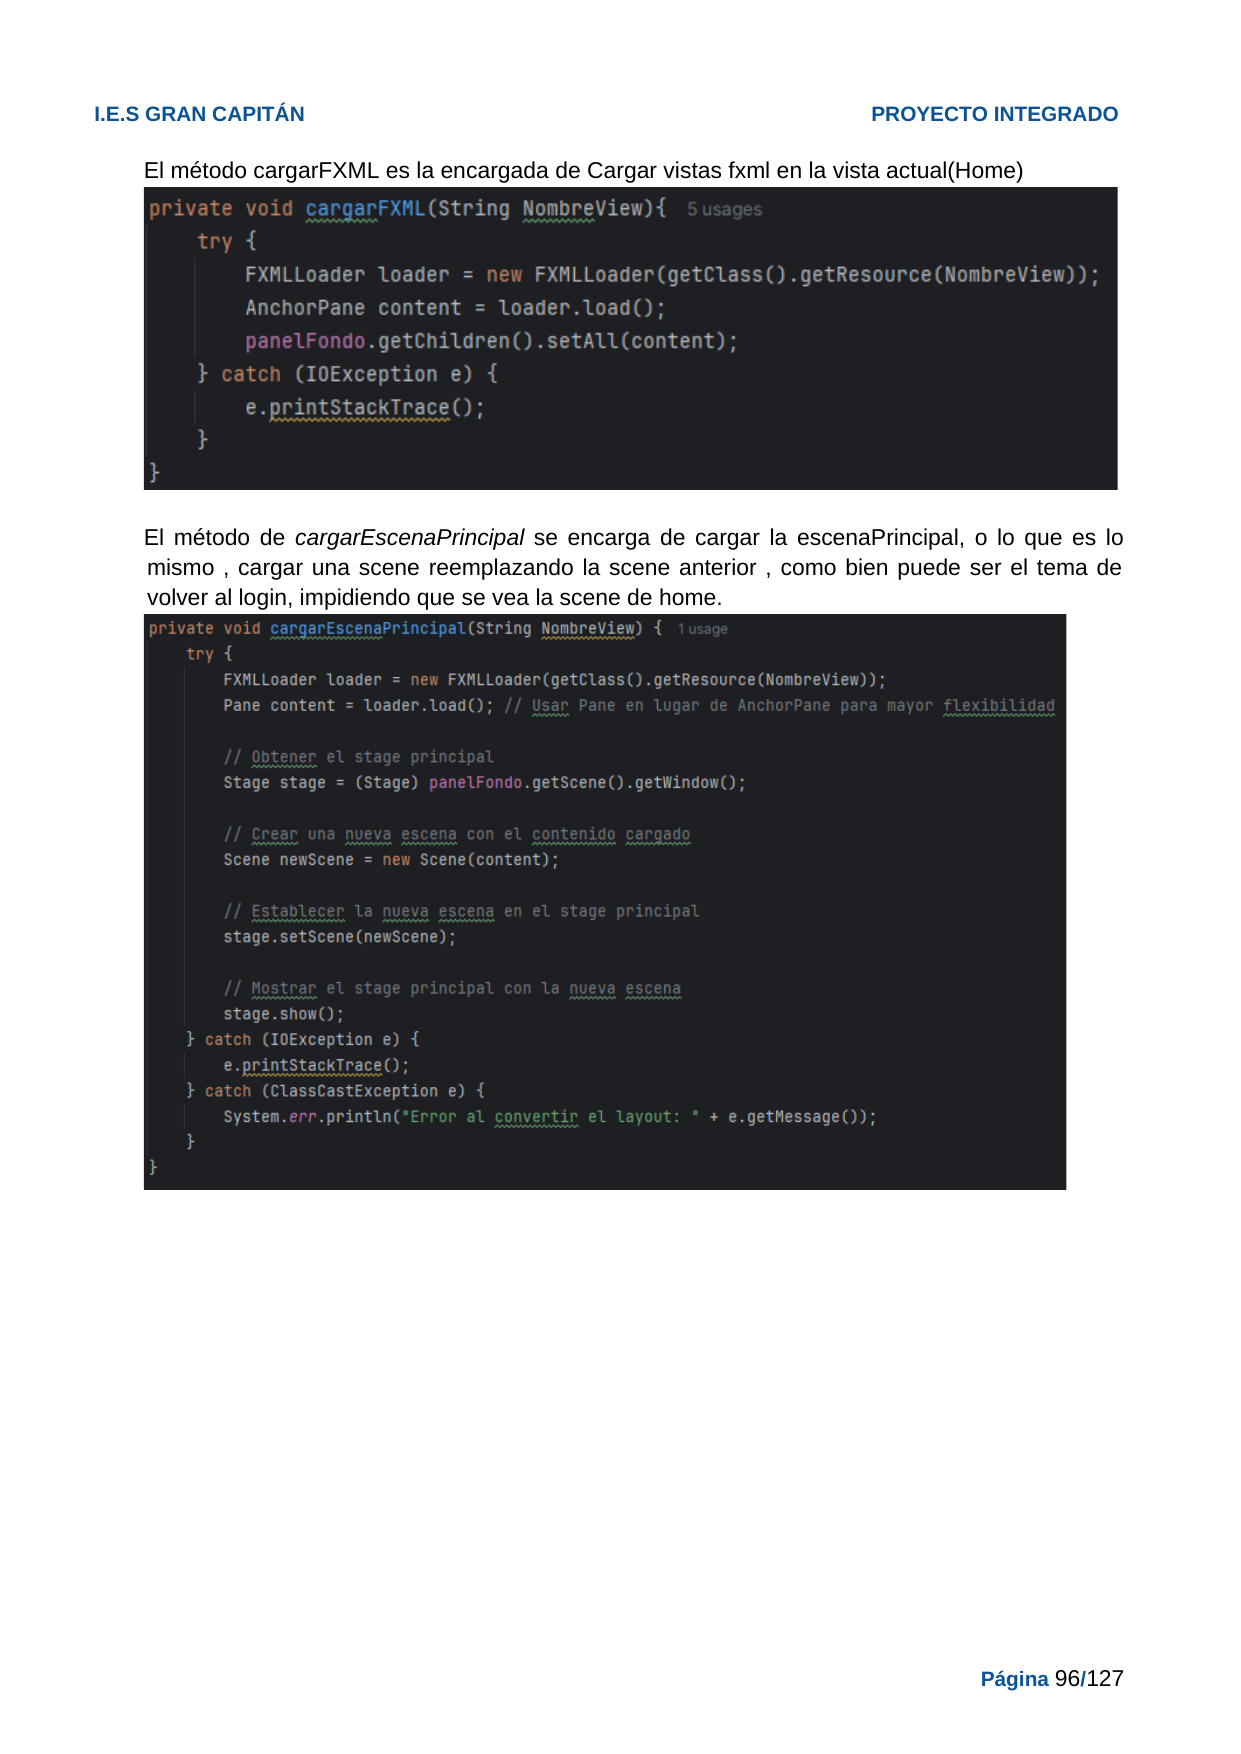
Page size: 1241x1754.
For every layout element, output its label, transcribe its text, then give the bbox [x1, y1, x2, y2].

picture [143, 187, 1118, 490]
picture [143, 614, 1067, 1190]
text El método cargarFXML es la encargada de Cargar vistas fxml en la vista actual(Home) [144, 157, 1124, 183]
text El método de cargarEscenaPrincipal se encarga de cargar la escenaPrincipal, o lo que es lo mismo , cargar una scene reemplazando la scene anterior , como bien puede ser el tema de volver al login, impidiendo que se vea la scene de home. [144, 523, 1124, 610]
